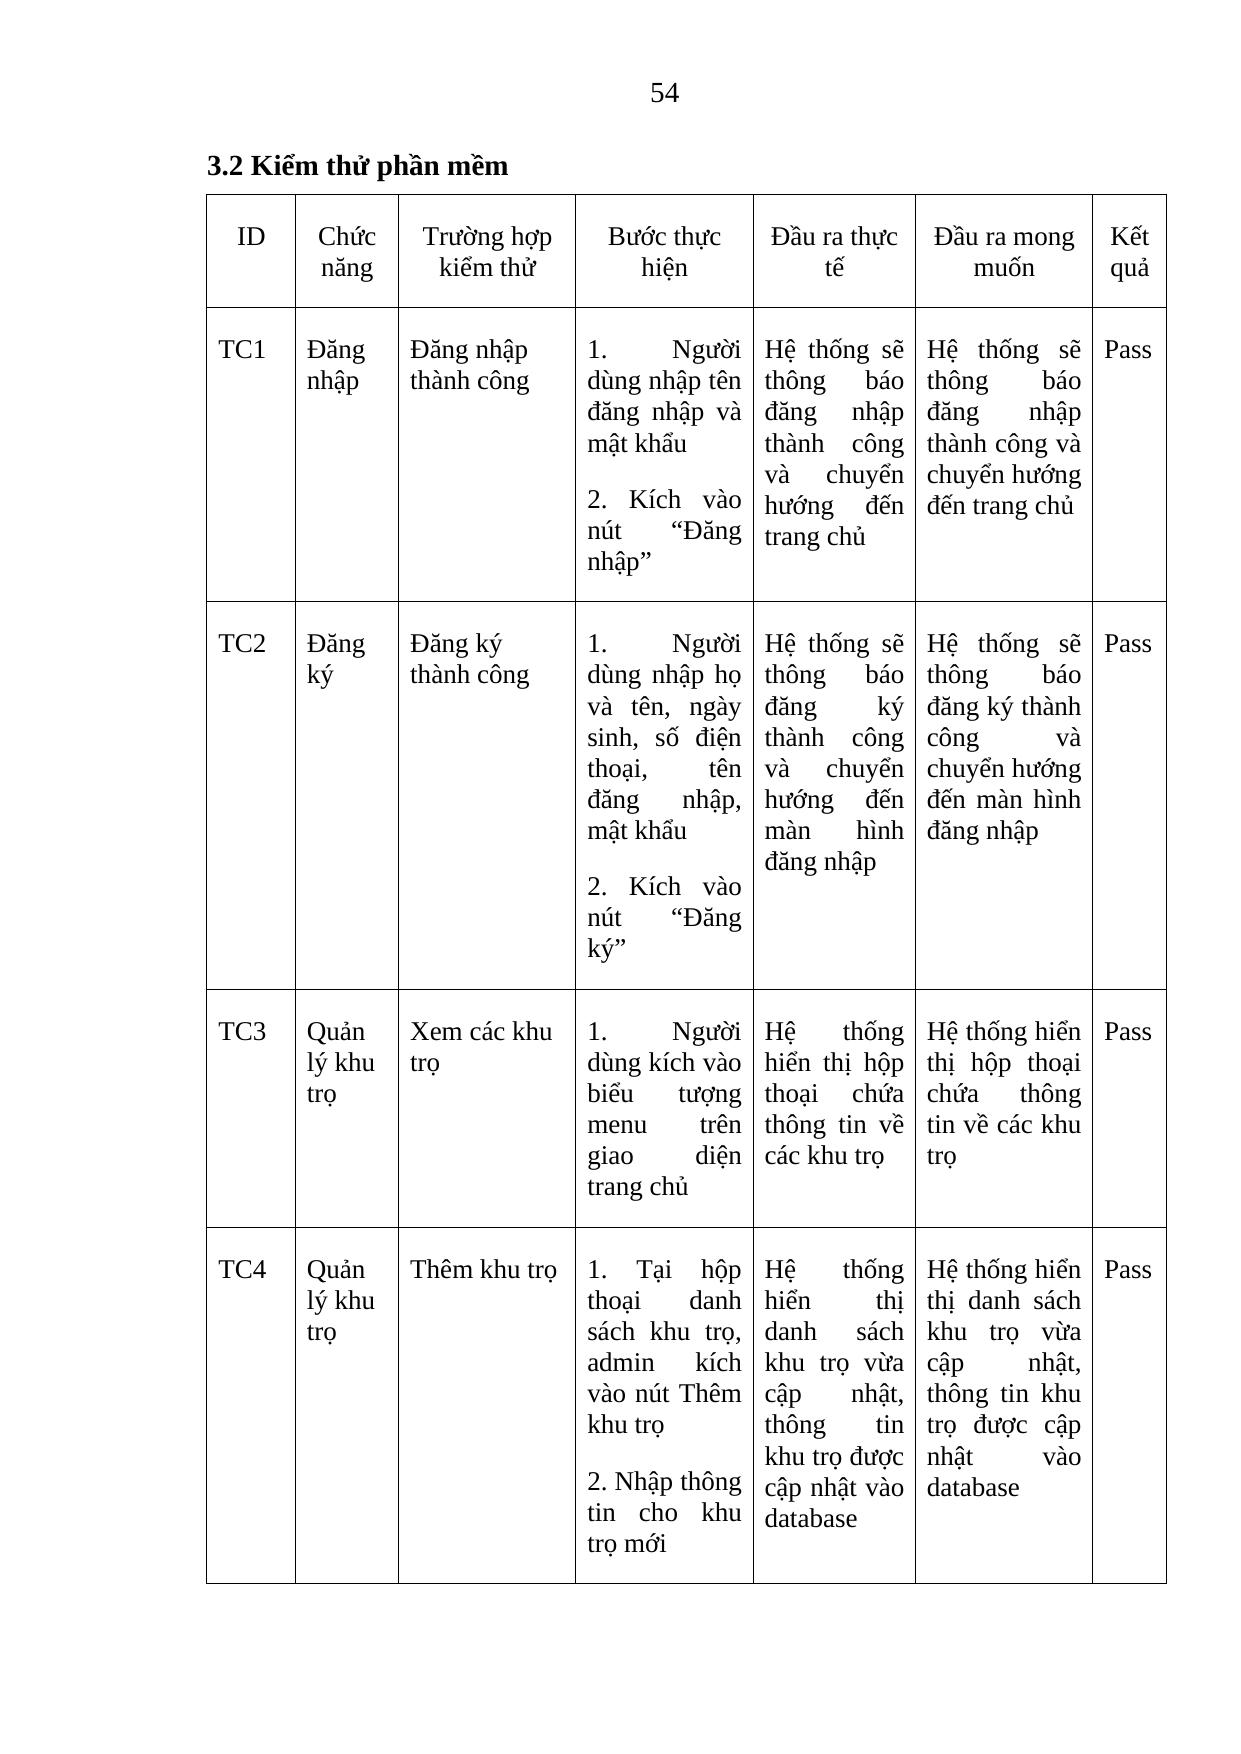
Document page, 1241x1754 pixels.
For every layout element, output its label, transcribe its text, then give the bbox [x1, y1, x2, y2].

table_cell 1. Người dùng kích vào biểu tượng menu trên giao diện trang chủ [576, 990, 753, 1227]
subtitle 3.2 Kiểm thử phần mềm [207, 148, 1122, 181]
table_cell Đăng nhập [296, 308, 398, 601]
table_header Bước thực hiện [576, 195, 753, 307]
table_cell Thêm khu trọ [399, 1228, 575, 1583]
table_cell Pass [1093, 990, 1166, 1227]
table_header Đầu ra thực tế [754, 195, 915, 307]
table_cell Đăng ký [296, 602, 398, 989]
table_header Kết quả [1093, 195, 1166, 307]
table_cell Pass [1093, 602, 1166, 989]
table_cell Hệ thống sẽ thông báo đăng nhập thành công và chuyển hướng đến trang chủ [754, 308, 915, 601]
table_cell TC4 [207, 1228, 295, 1583]
table_cell Đăng ký thành công [399, 602, 575, 989]
table_cell TC1 [207, 308, 295, 601]
table_cell Hệ thống hiển thị hộp thoại chứa thông tin về các khu trọ [916, 990, 1092, 1227]
table_cell Pass [1093, 1228, 1166, 1583]
table_header Chức năng [296, 195, 398, 307]
table_cell Hệ thống sẽ thông báo đăng ký thành công và chuyển hướng đến màn hình đăng nhập [916, 602, 1092, 989]
table_cell Quản lý khu trọ [296, 990, 398, 1227]
table_cell Quản lý khu trọ [296, 1228, 398, 1583]
table_cell 1. Người dùng nhập tên đăng nhập và mật khẩu 2. Kích vào nút “Đăng nhập” [576, 308, 753, 601]
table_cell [576, 1228, 753, 1583]
table_cell Xem các khu trọ [399, 990, 575, 1227]
table_cell Hệ thống sẽ thông báo đăng ký thành công và chuyển hướng đến màn hình đăng nhập [754, 602, 915, 989]
table_cell TC2 [207, 602, 295, 989]
table_cell Đăng nhập thành công [399, 308, 575, 601]
table_header Đầu ra mong muốn [916, 195, 1092, 307]
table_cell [916, 1228, 1092, 1583]
table_header Trường hợp kiểm thử [399, 195, 575, 307]
table_cell Hệ thống sẽ thông báo đăng nhập thành công và chuyển hướng đến trang chủ [916, 308, 1092, 601]
table_cell Pass [1093, 308, 1166, 601]
table_header ID [207, 195, 295, 307]
table_cell TC3 [207, 990, 295, 1227]
table_cell Hệ thống hiển thị hộp thoại chứa thông tin về các khu trọ [754, 990, 915, 1227]
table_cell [754, 1228, 915, 1583]
table_cell 1. Người dùng nhập họ và tên, ngày sinh, số điện thoại, tên đăng nhập, mật khẩu 2. Kích vào nút “Đăng ký” [576, 602, 753, 989]
